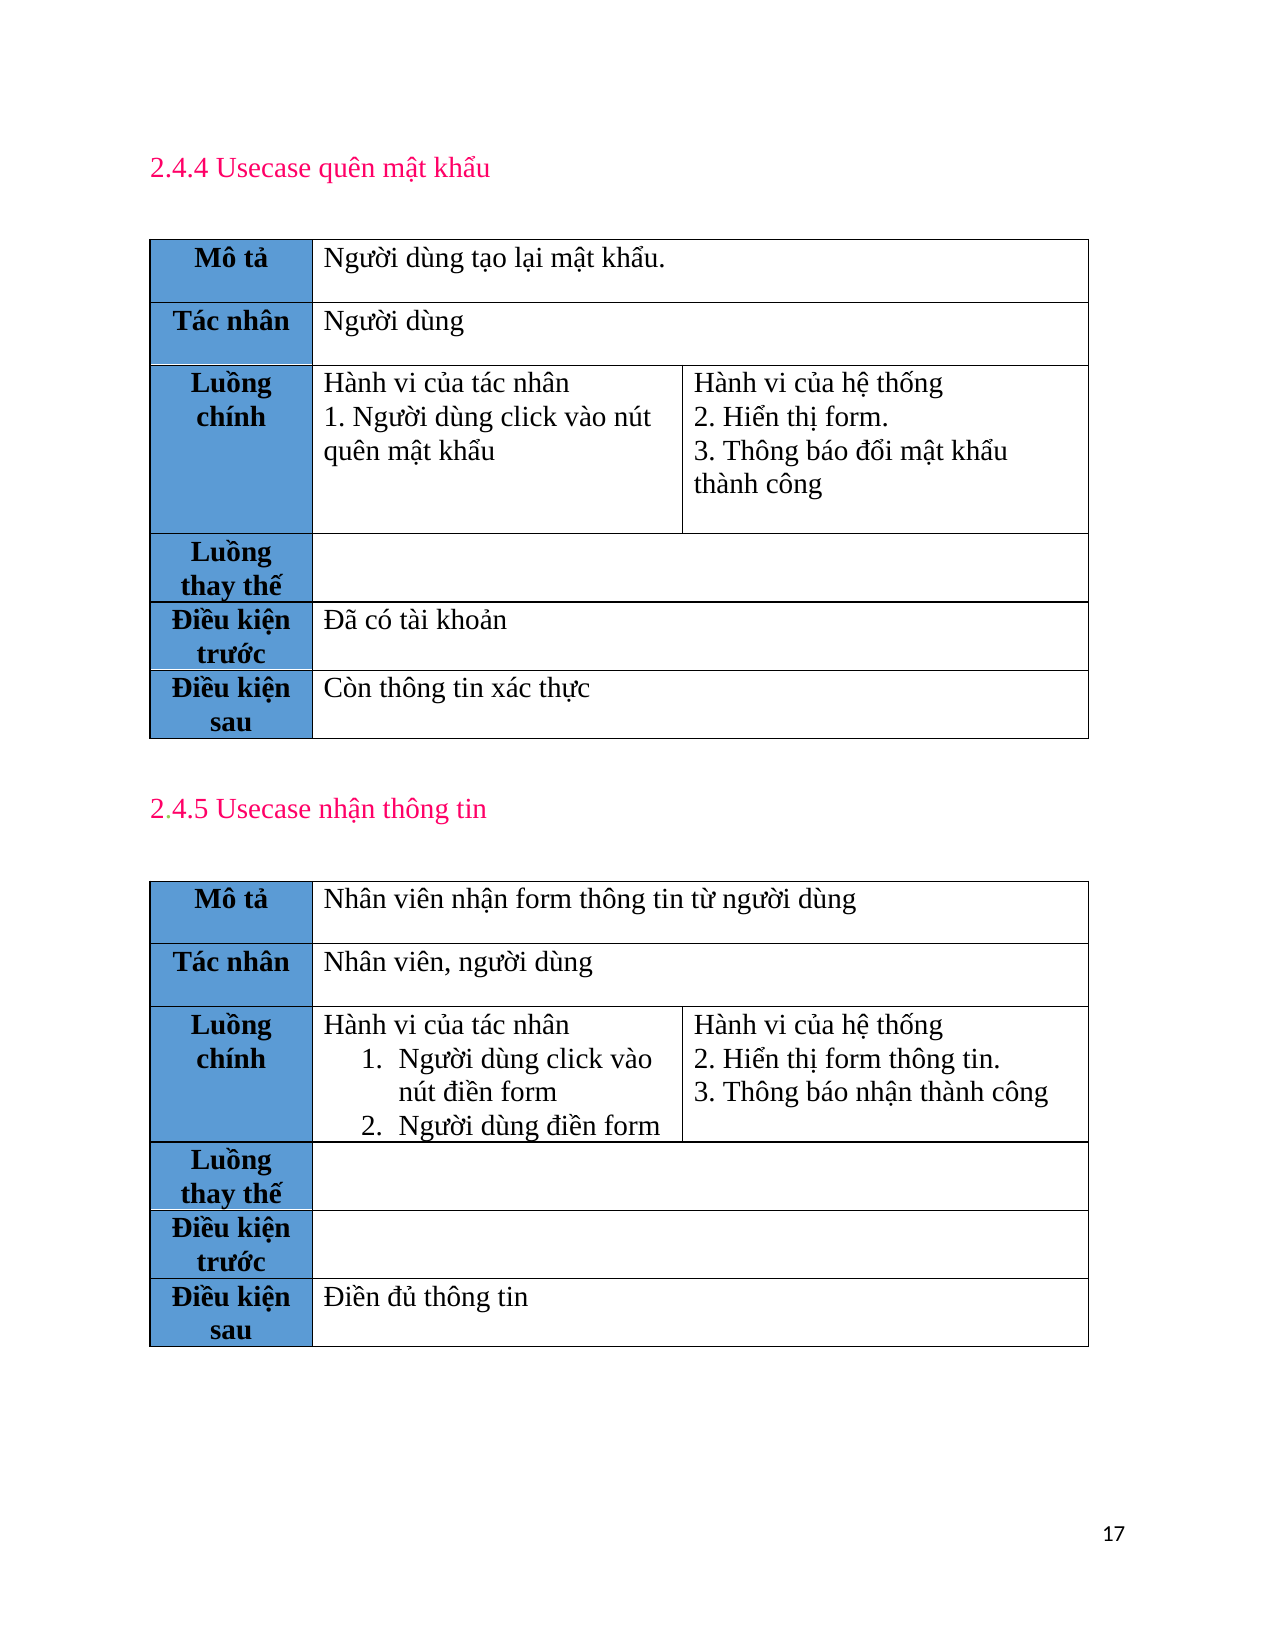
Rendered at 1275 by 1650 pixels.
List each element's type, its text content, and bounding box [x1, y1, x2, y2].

table_cell Tác nhân [151, 944, 312, 1006]
table_cell Luồng thay thế [151, 534, 312, 601]
table_cell Người dùng [313, 303, 1088, 364]
table_header Người dùng tạo lại mật khẩu. [313, 240, 1088, 302]
table_cell Còn thông tin xác thực [313, 671, 1088, 738]
subtitle 2.4.5 Usecase nhận thông tin [150, 792, 1125, 825]
table_cell Điều kiện trước [151, 1211, 312, 1278]
table_header Nhân viên nhận form thông tin từ người dùng [313, 882, 1088, 943]
table_cell Hành vi của tác nhân Người dùng click vào nút điền form Người dùng điền form [313, 1007, 682, 1141]
table_header Mô tả [151, 882, 312, 943]
subtitle 2.4.4 Usecase quên mật khẩu [150, 150, 1125, 183]
table_cell [313, 1143, 1088, 1209]
table_header Mô tả [151, 240, 312, 302]
table_cell Nhân viên, người dùng [313, 944, 1088, 1006]
table_cell Điều kiện sau [151, 1279, 312, 1346]
table_cell Luồng chính [151, 1007, 312, 1141]
table_cell Hành vi của tác nhân 1. Người dùng click vào nút quên mật khẩu [313, 366, 682, 533]
table_cell Tác nhân [151, 303, 312, 364]
table_cell Hành vi của hệ thống 2. Hiển thị form thông tin. 3. Thông báo nhận thành công [683, 1007, 1088, 1141]
table_cell [313, 534, 1088, 601]
table_cell Điều kiện sau [151, 671, 312, 738]
table_cell [313, 1211, 1088, 1278]
table_cell Hành vi của hệ thống 2. Hiển thị form. 3. Thông báo đổi mật khẩu thành công [683, 366, 1088, 533]
table_cell Đã có tài khoản [313, 603, 1088, 669]
table_cell Điền đủ thông tin [313, 1279, 1088, 1346]
table_cell Luồng chính [151, 366, 312, 533]
table_cell Điều kiện trước [151, 603, 312, 669]
table_cell Luồng thay thế [151, 1143, 312, 1209]
